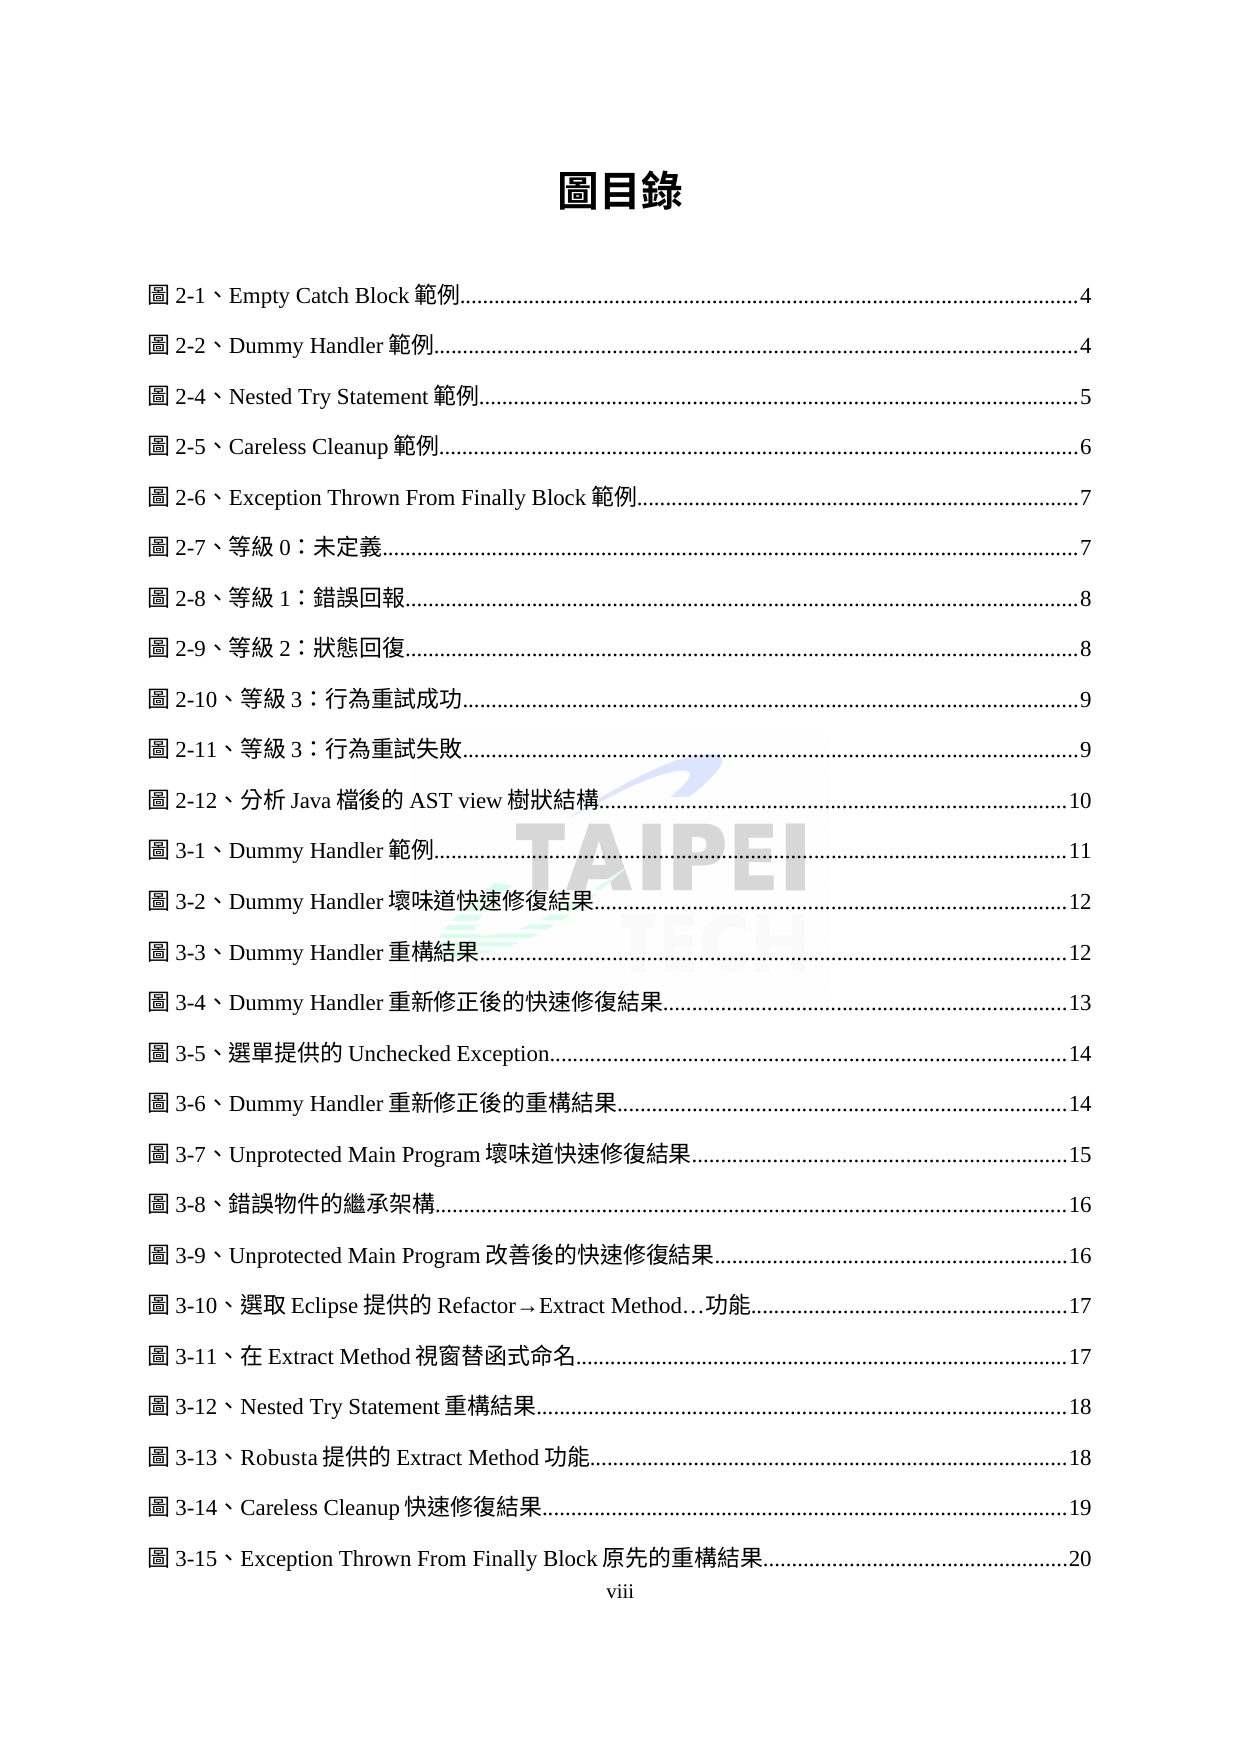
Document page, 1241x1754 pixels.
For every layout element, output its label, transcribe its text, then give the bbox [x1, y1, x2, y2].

text 圖2-2、Dummy Handler範例 4 [148, 325, 1092, 362]
text 圖2-12、分析Java檔後的AST view樹狀結構 10 [148, 780, 1092, 817]
text 圖2-7、等級0：未定義 7 [148, 527, 1092, 564]
text 圖3-4、Dummy Handler重新修正後的快速修復結果 13 [148, 982, 1092, 1019]
text 圖3-8、錯誤物件的繼承架構 16 [148, 1184, 1092, 1221]
text 圖3-3、Dummy Handler重構結果 12 [148, 931, 1092, 969]
text 圖3-14、Careless Cleanup快速修復結果 19 [148, 1487, 1092, 1524]
text 圖3-10、選取Eclipse 提供的Refactor→Extract Method…功能 17 [148, 1285, 1092, 1322]
text 圖2-6、Exception Thrown From Finally Block範例 7 [148, 477, 1092, 514]
text 圖3-6、Dummy Handler重新修正後的重構結果 14 [148, 1083, 1092, 1120]
text 圖2-5、Careless Cleanup範例 6 [148, 426, 1092, 463]
text 圖3-2、Dummy Handler壞味道快速修復結果 12 [148, 881, 1092, 918]
text 圖2-8、等級1：錯誤回報 8 [148, 578, 1092, 615]
text 圖2-10、等級3：行為重試成功 9 [148, 679, 1092, 716]
text 圖3-5、選單提供的Unchecked Exception 14 [148, 1032, 1092, 1070]
subtitle 圖目錄 [148, 151, 1092, 226]
text 圖2-11、等級3：行為重試失敗 9 [148, 729, 1092, 767]
text 圖3-15、Exception Thrown From Finally Block原先的重構結果 20 [148, 1537, 1092, 1575]
text 圖3-9、Unprotected Main Program改善後的快速修復結果 16 [148, 1234, 1092, 1272]
text 圖2-4、Nested Try Statement範例 5 [148, 376, 1092, 413]
text 圖3-7、Unprotected Main Program壞味道快速修復結果 15 [148, 1133, 1092, 1171]
text 圖3-1、Dummy Handler範例 11 [148, 830, 1092, 868]
text 圖3-11、在Extract Method視窗替函式命名 17 [148, 1335, 1092, 1373]
text 圖3-12、Nested Try Statement重構結果 18 [148, 1386, 1092, 1423]
text 圖2-9、等級2：狀態回復 8 [148, 628, 1092, 666]
text 圖3-13、Robusta提供的Extract Method功能 18 [148, 1436, 1092, 1474]
text 圖2-1、Empty Catch Block範例 4 [148, 274, 1092, 312]
